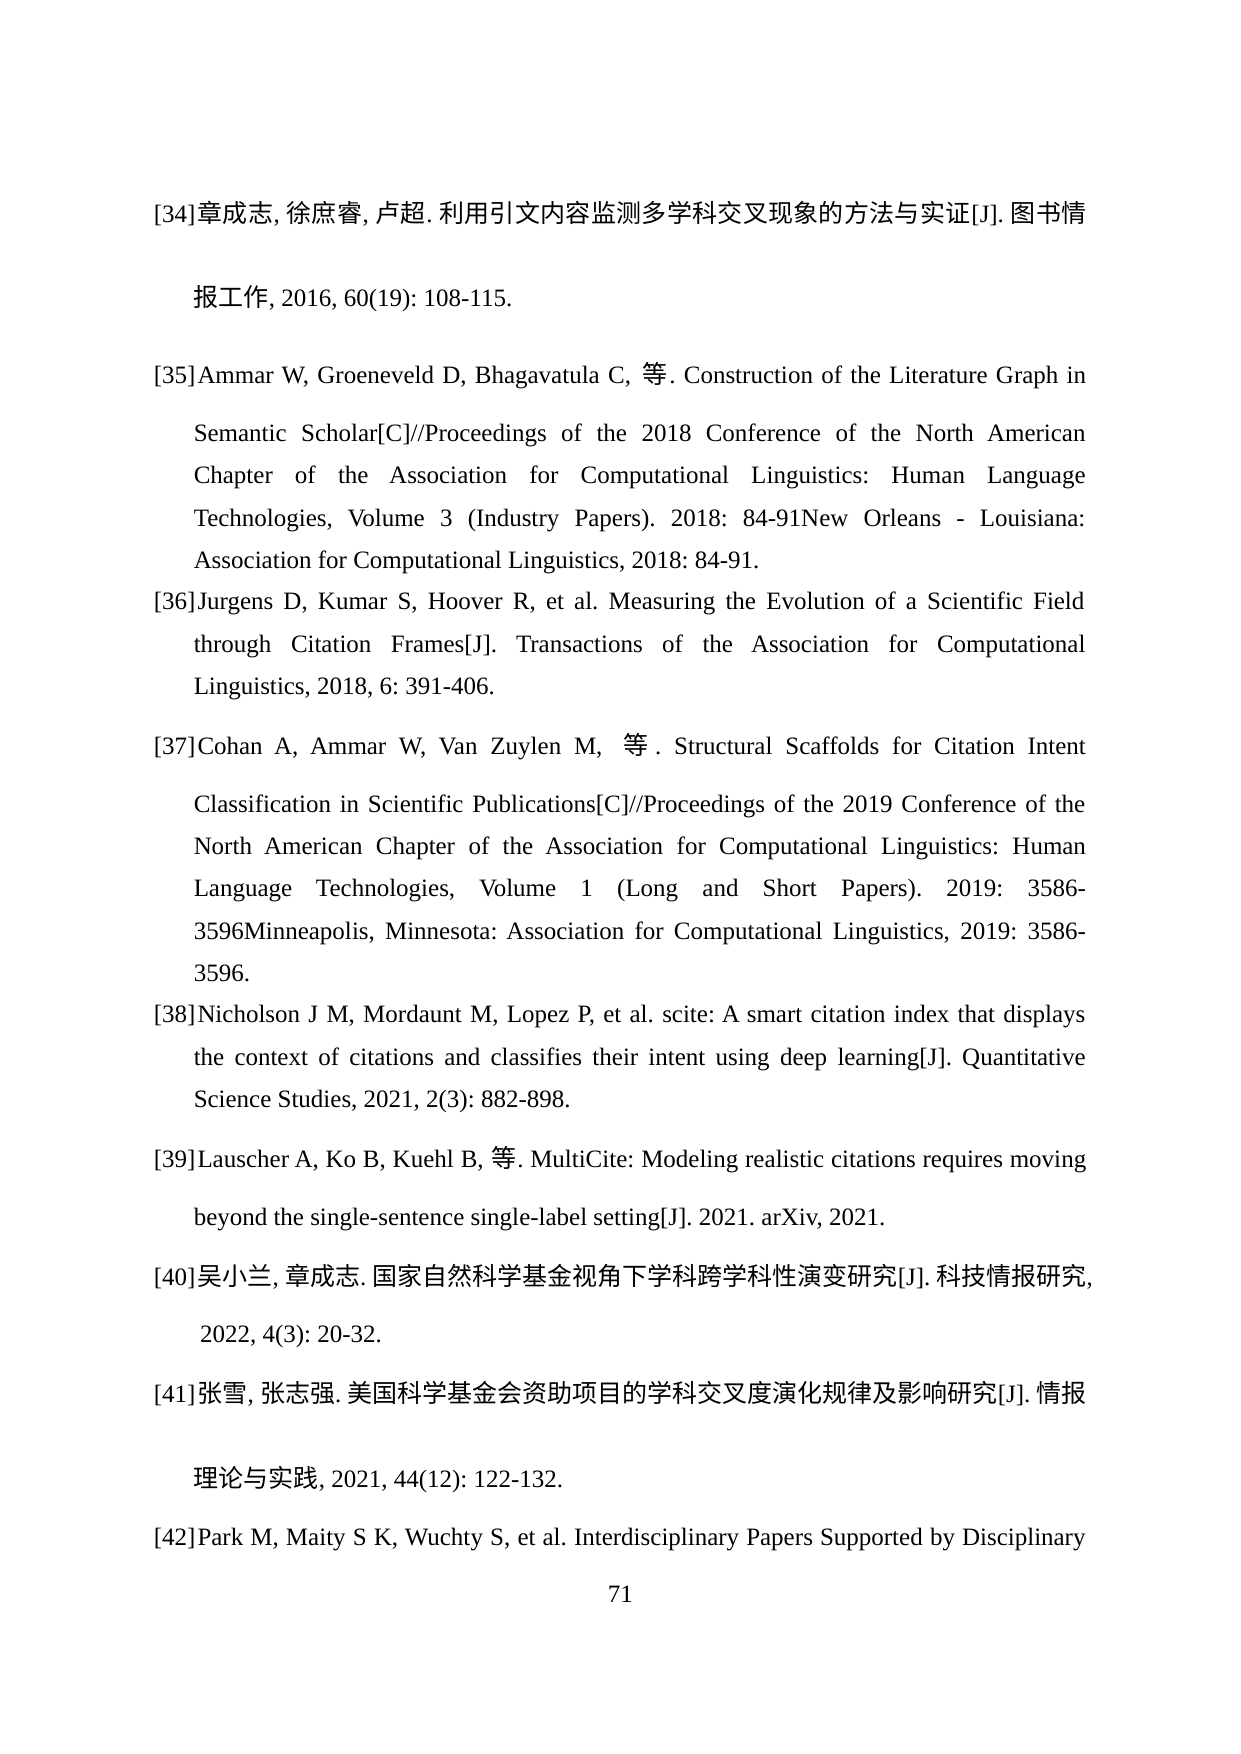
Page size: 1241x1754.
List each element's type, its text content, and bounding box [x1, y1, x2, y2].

text [35] Ammar W, Groeneveld D, Bhagavatula C, 等. Construction of the Literature Graph in Semantic Scholar[C]//Proceedings of the 2018 Conference of the North American Chapter of the Association for Computational Linguistics: Human Language Technologies, Volume 3 (Industry Papers). 2018: 84-91New Orleans - Louisiana: Association for Computational Linguistics, 2018: 84-91. [153, 339, 1087, 577]
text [153, 1519, 1087, 1553]
text [39] Lauscher A, Ko B, Kuehl B, 等. MultiCite: Modeling realistic citations requires moving beyond the single-sentence single-label setting[J]. 2021. arXiv, 2021. [153, 1123, 1087, 1233]
text [37] Cohan A, Ammar W, Van Zuylen M, 等. Structural Scaffolds for Citation Intent Classification in Scientific Publications[C]//Proceedings of the 2019 Conference of the North American Chapter of the Association for Computational Linguistics: Human Language Technologies, Volume 1 (Long and Short Papers). 2019: 3586-3596Minneapolis, Minnesota: Association for Computational Linguistics, 2019: 3586-3596. [153, 710, 1087, 989]
text [38] Nicholson J M, Mordaunt M, Lopez P, et al. scite: A smart citation index that displays the context of citations and classifies their intent using deep learning[J]. Quantitative Science Studies, 2021, 2(3): 882-898. [153, 997, 1087, 1116]
text [34] 章成志, 徐庶睿, 卢超. 利用引文内容监测多学科交叉现象的方法与实证[J]. 图书情报工作, 2016, 60(19): 108-115. [153, 177, 1087, 330]
text [41] 张雪, 张志强. 美国科学基金会资助项目的学科交叉度演化规律及影响研究[J]. 情报理论与实践, 2021, 44(12): 122-132. [153, 1358, 1087, 1511]
text [36] Jurgens D, Kumar S, Hoover R, et al. Measuring the Evolution of a Scientific Field through Citation Frames[J]. Transactions of the Association for Computational Linguistics, 2018, 6: 391-406. [153, 584, 1087, 702]
text [40] 吴小兰, 章成志. 国家自然科学基金视角下学科跨学科性演变研究[J]. 科技情报研究, 2022, 4(3): 20-32. [153, 1240, 1087, 1351]
